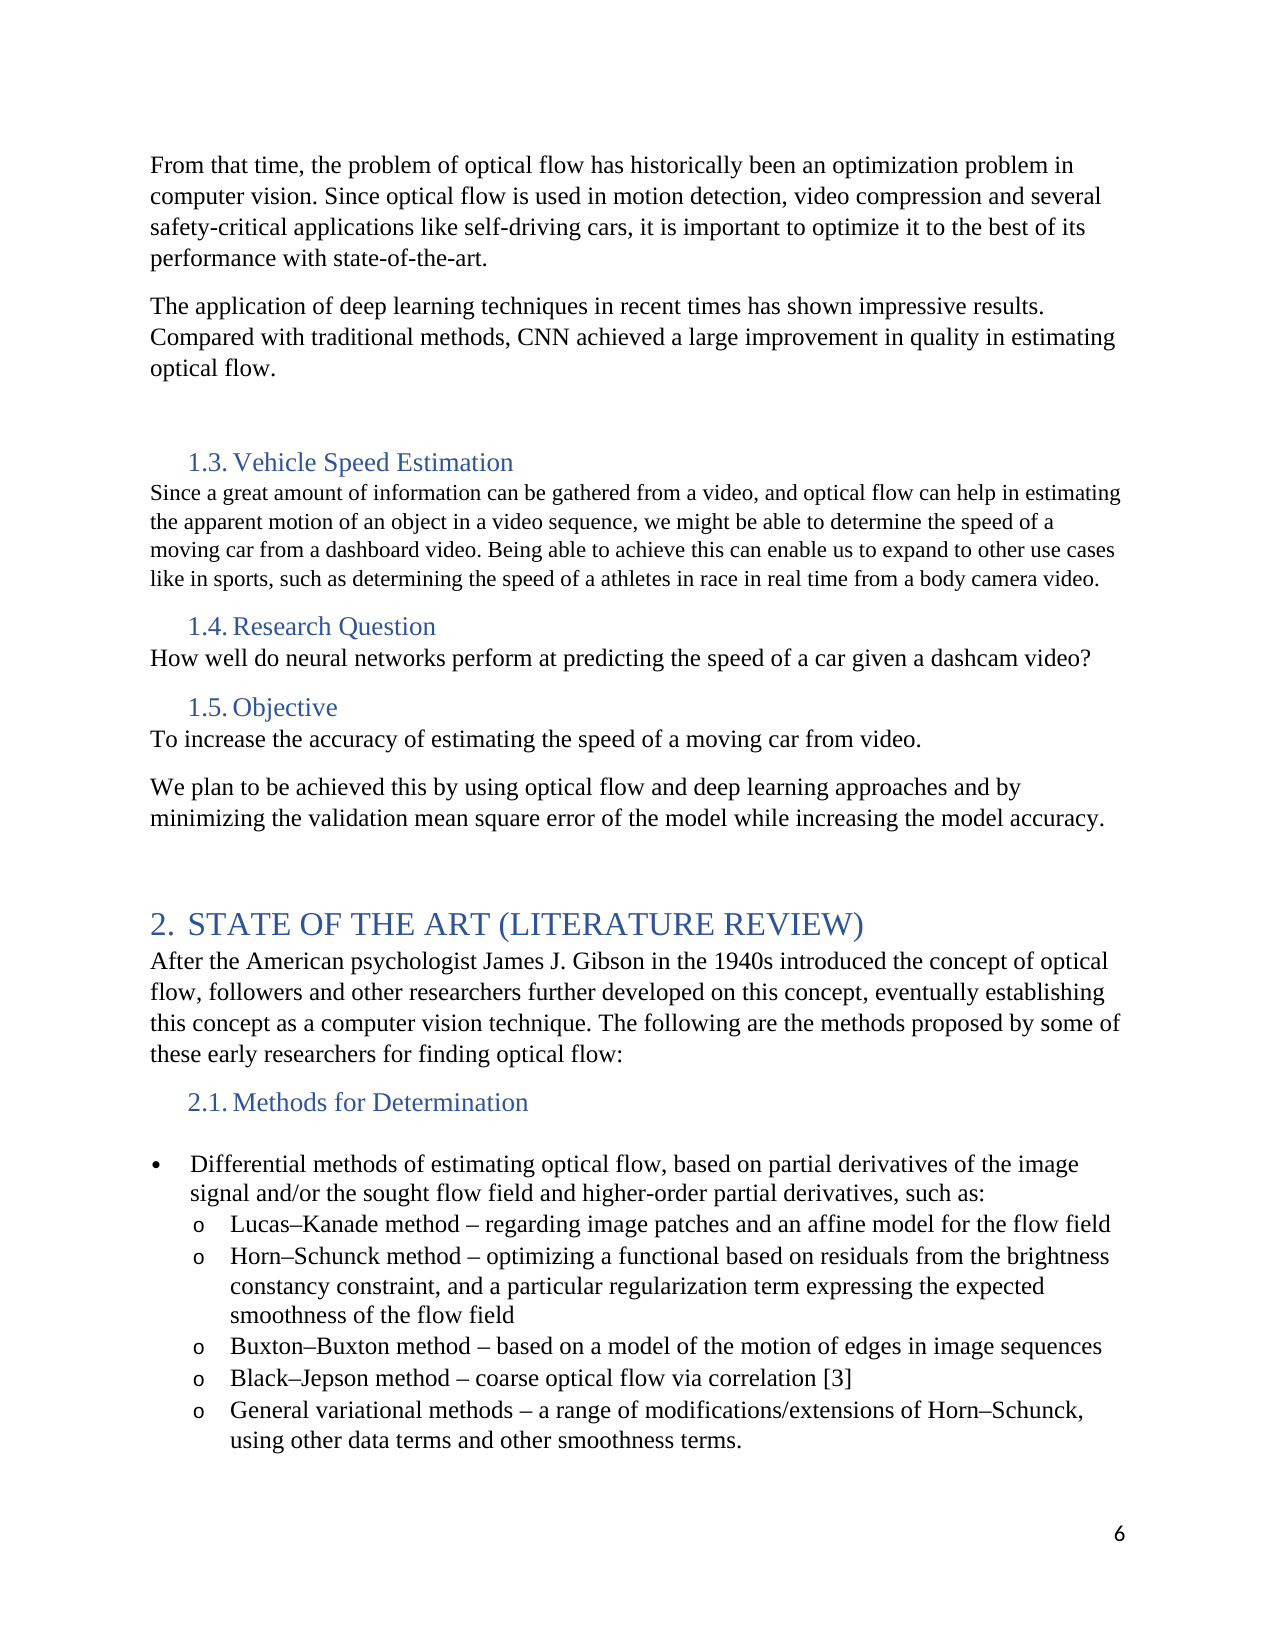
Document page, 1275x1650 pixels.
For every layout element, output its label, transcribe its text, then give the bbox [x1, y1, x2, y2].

text Since a great amount of information can be gathered from a video, and optical flow can help in estimating the apparent motion of an object in a video sequence, we might be able to determine the speed of a moving car from a dashboard video. Being able to achieve this can enable us to expand to other use cases like in sports, such as determining the speed of a athletes in race in real time from a body camera video. [150, 479, 1125, 591]
subtitle Vehicle Speed Estimation [187, 446, 1125, 477]
list Horn–Schunck method – optimizing a functional based on residuals from the brightness constancy constraint, and a particular regularization term expressing the expected smoothness of the flow field [192, 1241, 1125, 1328]
subtitle Methods for Determination [187, 1087, 1125, 1118]
subtitle STATE OF THE ART (LITERATURE REVIEW) [150, 904, 1125, 943]
list Buxton–Buxton method – based on a model of the motion of edges in image sequences [192, 1331, 1125, 1361]
list Differential methods of estimating optical flow, based on partial derivatives of the image signal and/or the sought flow field and higher-order partial derivatives, such as: [152, 1149, 1125, 1207]
text After the American psychologist James J. Gibson in the 1940s introduced the concept of optical flow, followers and other researchers further developed on this concept, eventually establishing this concept as a computer vision technique. The following are the methods proposed by some of these early researchers for finding optical flow: [150, 946, 1125, 1068]
text We plan to be achieved this by using optical flow and deep learning approaches and by minimizing the validation mean square error of the model while increasing the model accuracy. [150, 772, 1125, 832]
text To increase the accuracy of estimating the speed of a moving car from video. [150, 724, 1125, 753]
list Black–Jepson method – coarse optical flow via correlation [3] [192, 1363, 1125, 1393]
list General variational methods – a range of modifications/extensions of Horn–Schunck, using other data terms and other smoothness terms. [192, 1395, 1125, 1453]
subtitle Objective [187, 691, 1125, 722]
text From that time, the problem of optical flow has historically been an optimization problem in computer vision. Since optical flow is used in motion detection, video compression and several safety-critical applications like self-driving cars, it is important to optimize it to the best of its performance with state-of-the-art. [150, 150, 1125, 272]
text How well do neural networks perform at predicting the speed of a car given a dashcam video? [150, 643, 1125, 672]
list Lucas–Kanade method – regarding image patches and an affine model for the flow field [192, 1209, 1125, 1239]
subtitle Research Question [187, 610, 1125, 641]
text The application of deep learning techniques in recent times has shown impressive results. Compared with traditional methods, CNN achieved a large improvement in quality in estimating optical flow. [150, 291, 1125, 382]
